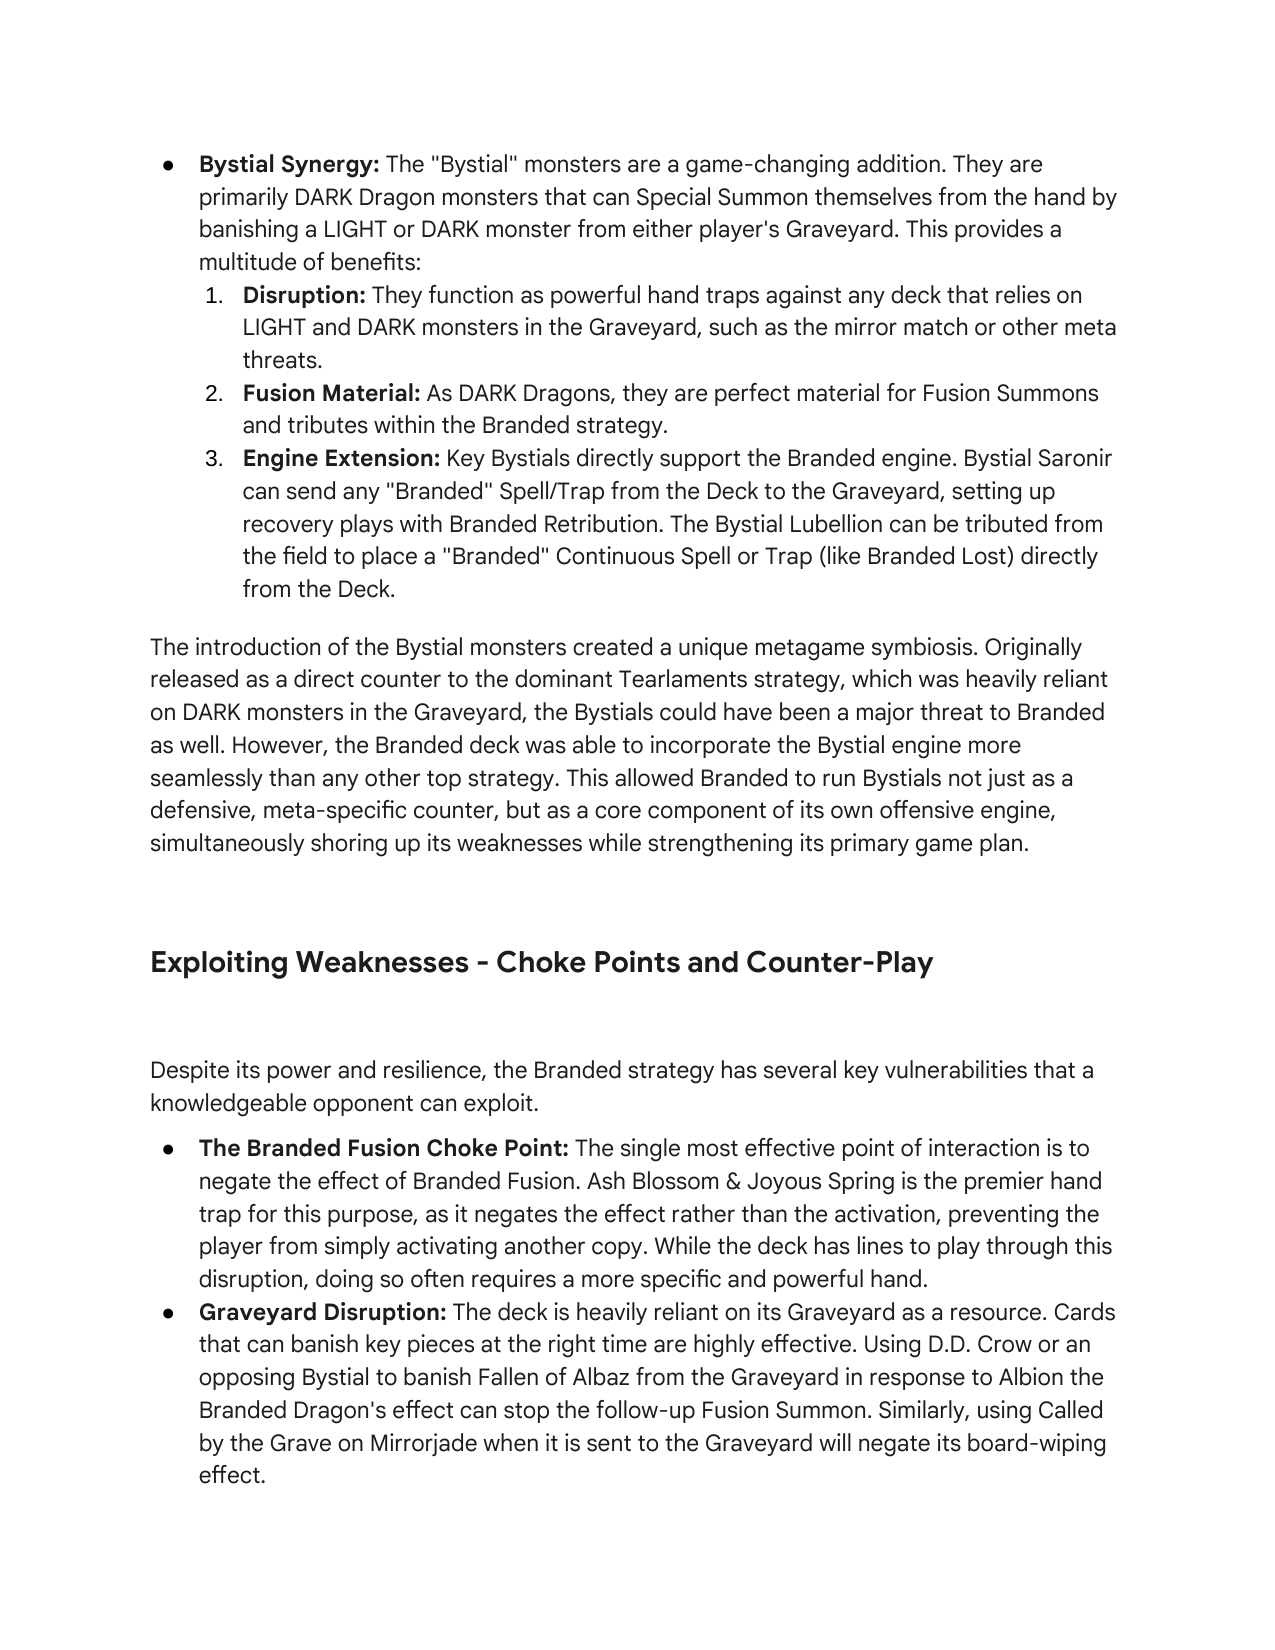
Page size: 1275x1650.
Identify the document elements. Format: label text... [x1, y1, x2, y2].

list Graveyard Disruption: The deck is heavily reliant on its Graveyard as a resource. Cards that can banish key pieces at the right time are highly effective. Using D.D. Crow or an opposing Bystial to banish Fallen of Albaz from the Graveyard in response to Albion the Branded Dragon's effect can stop the follow-up Fusion Summon. Similarly, using Called by the Grave on Mirrorjade when it is sent to the Graveyard will negate its board-wiping effect. [161, 1298, 1125, 1490]
text The introduction of the Bystial monsters created a unique metagame symbiosis. Originally released as a direct counter to the dominant Tearlaments strategy, which was heavily reliant on DARK monsters in the Graveyard, the Bystials could have been a major threat to Branded as well. However, the Branded deck was able to incorporate the Bystial engine more seamlessly than any other top strategy. This allowed Branded to run Bystials not just as a defensive, meta-specific counter, but as a core component of its own offensive engine, simultaneously shoring up its weaknesses while strengthening its primary game plan. [150, 633, 1125, 858]
list The Branded Fusion Choke Point: The single most effective point of interaction is to negate the effect of Branded Fusion. Ash Blossom & Joyous Spring is the premier hand trap for this purpose, as it negates the effect rather than the activation, preventing the player from simply activating another copy. While the deck has lines to play through this disruption, doing so often requires a more specific and powerful hand. [161, 1134, 1125, 1294]
text Despite its power and resilience, the Branded strategy has several key vulnerabilities that a knowledgeable opponent can exploit. [150, 1056, 1125, 1118]
list Bystial Synergy: The "Bystial" monsters are a game-changing addition. They are primarily DARK Dragon monsters that can Special Summon themselves from the hand by banishing a LIGHT or DARK monster from either player's Graveyard. This provides a multitude of benefits: [161, 150, 1125, 277]
list Disruption: They function as powerful hand traps against any deck that relies on LIGHT and DARK monsters in the Graveyard, such as the mirror match or other meta threats. [205, 281, 1125, 375]
list Engine Extension: Key Bystials directly support the Branded engine. Bystial Saronir can send any "Branded" Spell/Trap from the Deck to the Graveyard, setting up recovery plays with Branded Retribution. The Bystial Lubellion can be tributed from the field to place a "Branded" Continuous Spell or Trap (like Branded Lost) directly from the Deck. [205, 444, 1125, 604]
subtitle Exploiting Weaknesses - Choke Points and Counter-Play [150, 944, 1125, 981]
list Fusion Material: As DARK Dragons, they are perfect material for Fusion Summons and tributes within the Branded strategy. [205, 379, 1125, 440]
